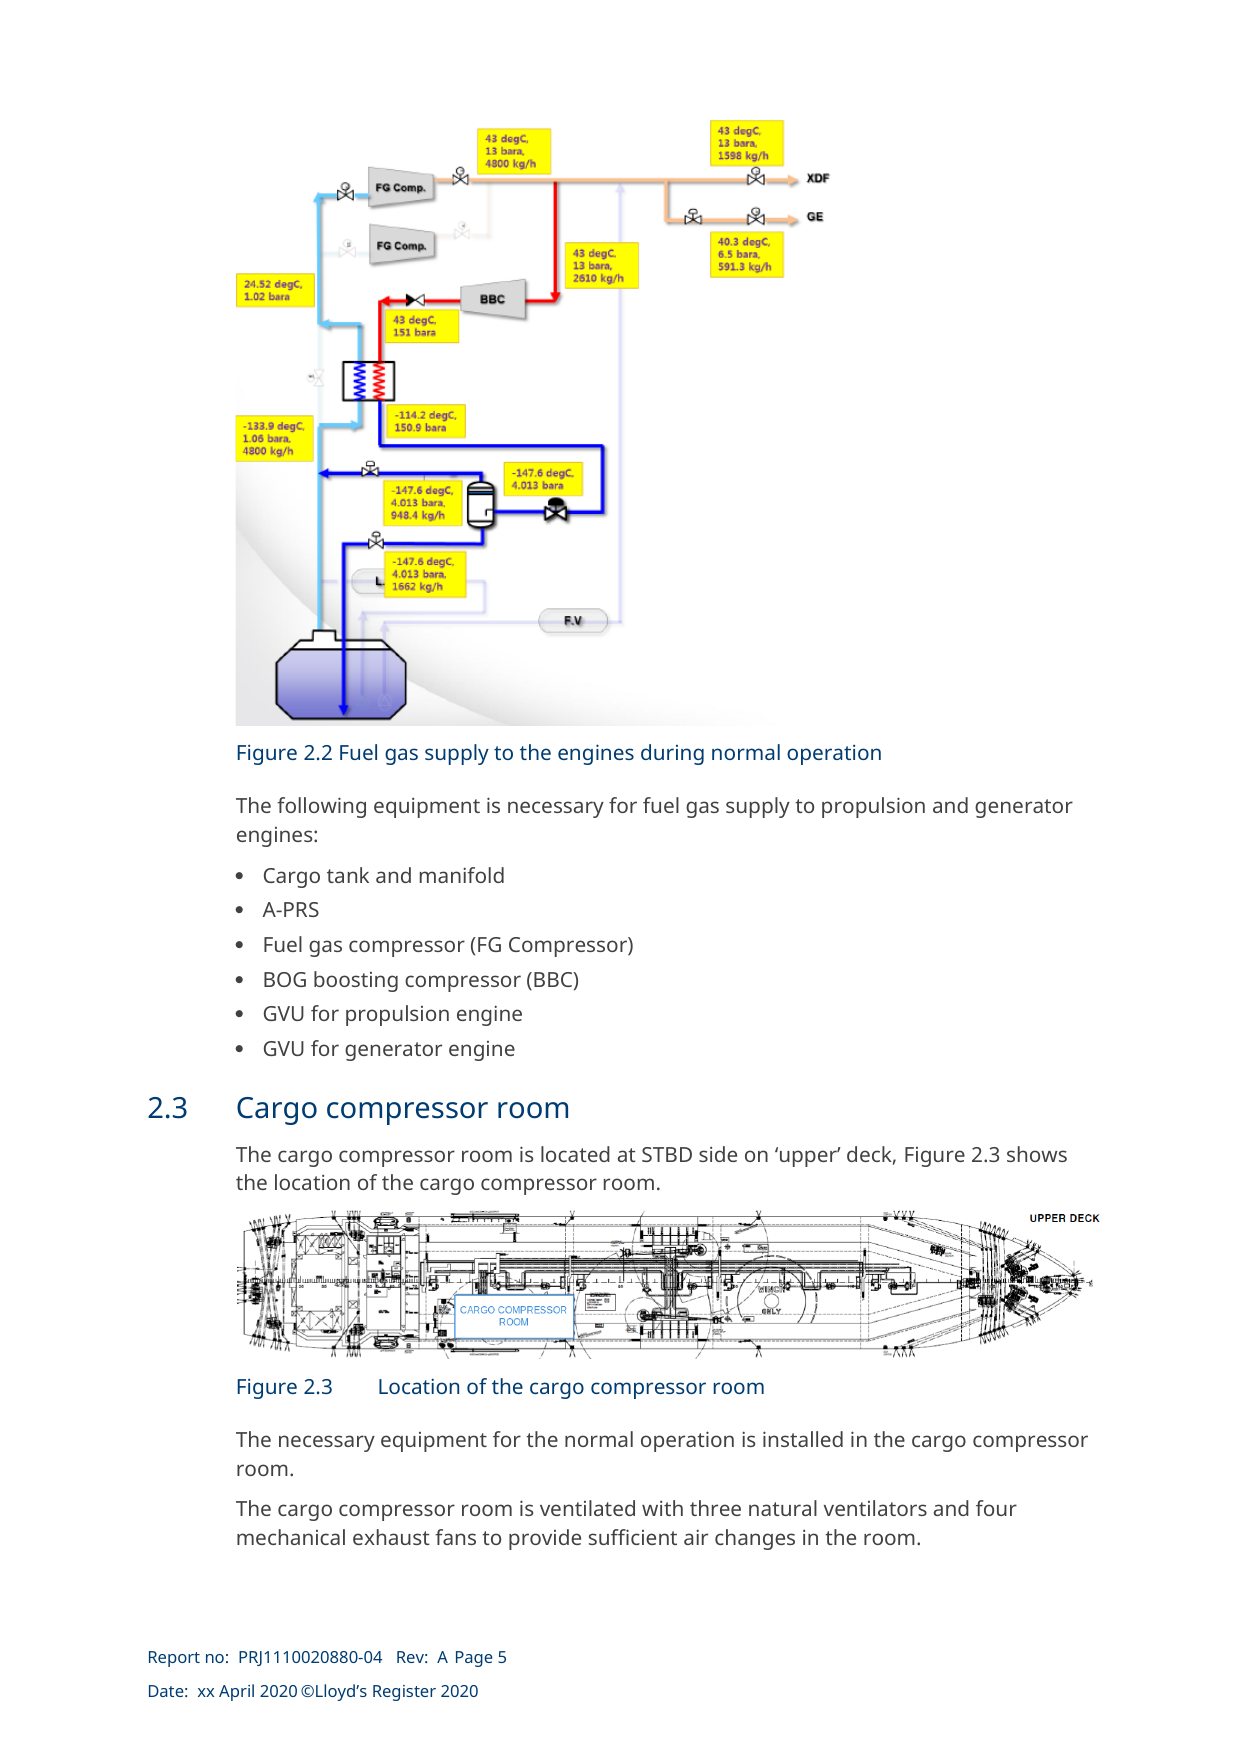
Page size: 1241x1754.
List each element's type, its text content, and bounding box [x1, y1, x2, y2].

list Cargo tank and manifold [236, 861, 1093, 889]
list BOG boosting compressor (BBC) [236, 965, 1093, 993]
picture [235, 118, 849, 726]
list GVU for propulsion engine [236, 999, 1093, 1028]
text The necessary equipment for the normal operation is installed in the cargo compressor room. [236, 1425, 1093, 1482]
list Fuel gas compressor (FG Compressor) [236, 930, 1093, 959]
subtitle Cargo compressor room [147, 1088, 1093, 1127]
list A-PRS [236, 896, 1093, 924]
text The cargo compressor room is ventilated with three natural ventilators and four mechanical exhaust fans to provide sufficient air changes in the room. [236, 1494, 1093, 1551]
text The following equipment is necessary for fuel gas supply to propulsion and generator engines: [236, 791, 1093, 848]
text Figure 2.2 Fuel gas supply to the engines during normal operation [236, 738, 1093, 766]
list GVU for generator engine [236, 1034, 1093, 1063]
text Figure 2.3 Location of the cargo compressor room [236, 1372, 1093, 1400]
text The cargo compressor room is located at STBD side on ‘upper’ deck, Figure 2.3 shows the location of the cargo compressor room. [236, 1140, 1093, 1197]
